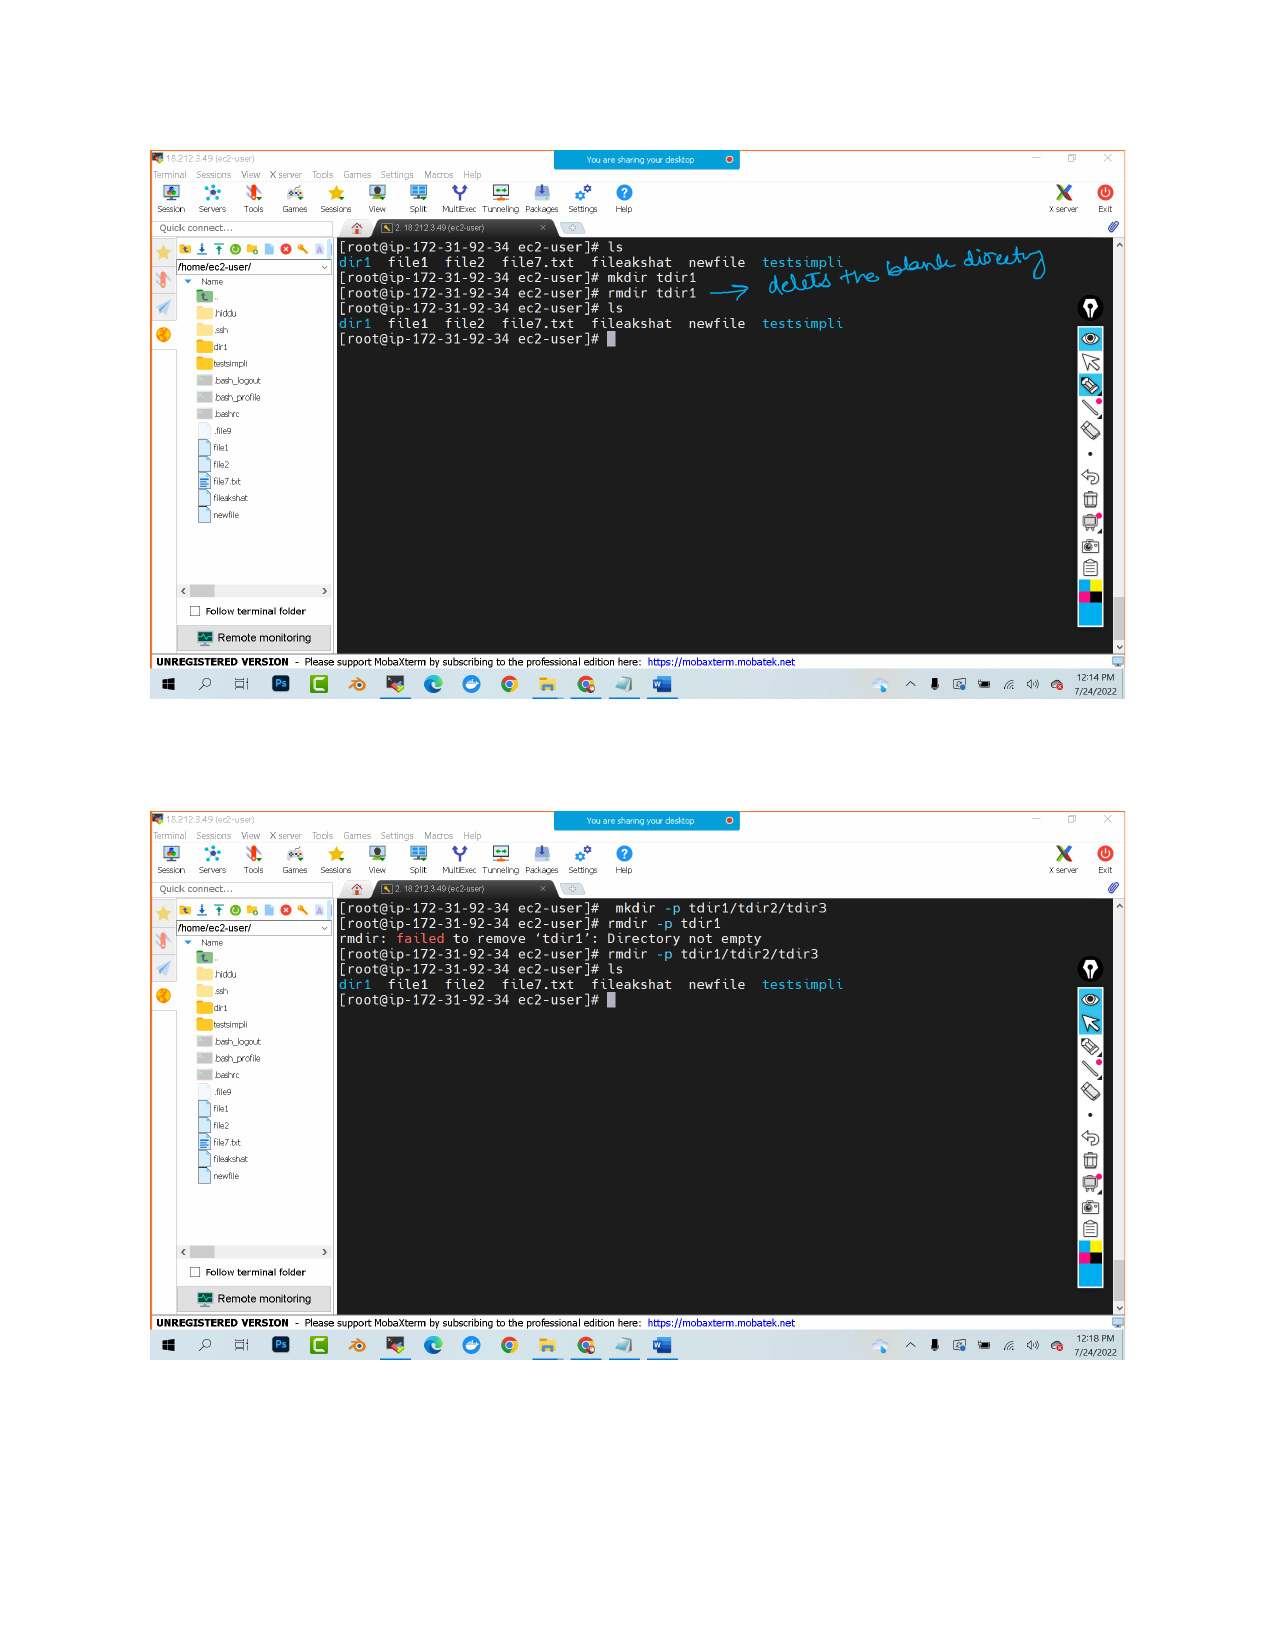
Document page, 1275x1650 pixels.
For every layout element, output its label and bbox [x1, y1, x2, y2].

picture [150, 150, 1125, 699]
picture [150, 811, 1125, 1360]
picture [726, 156, 733, 162]
picture [726, 817, 733, 823]
